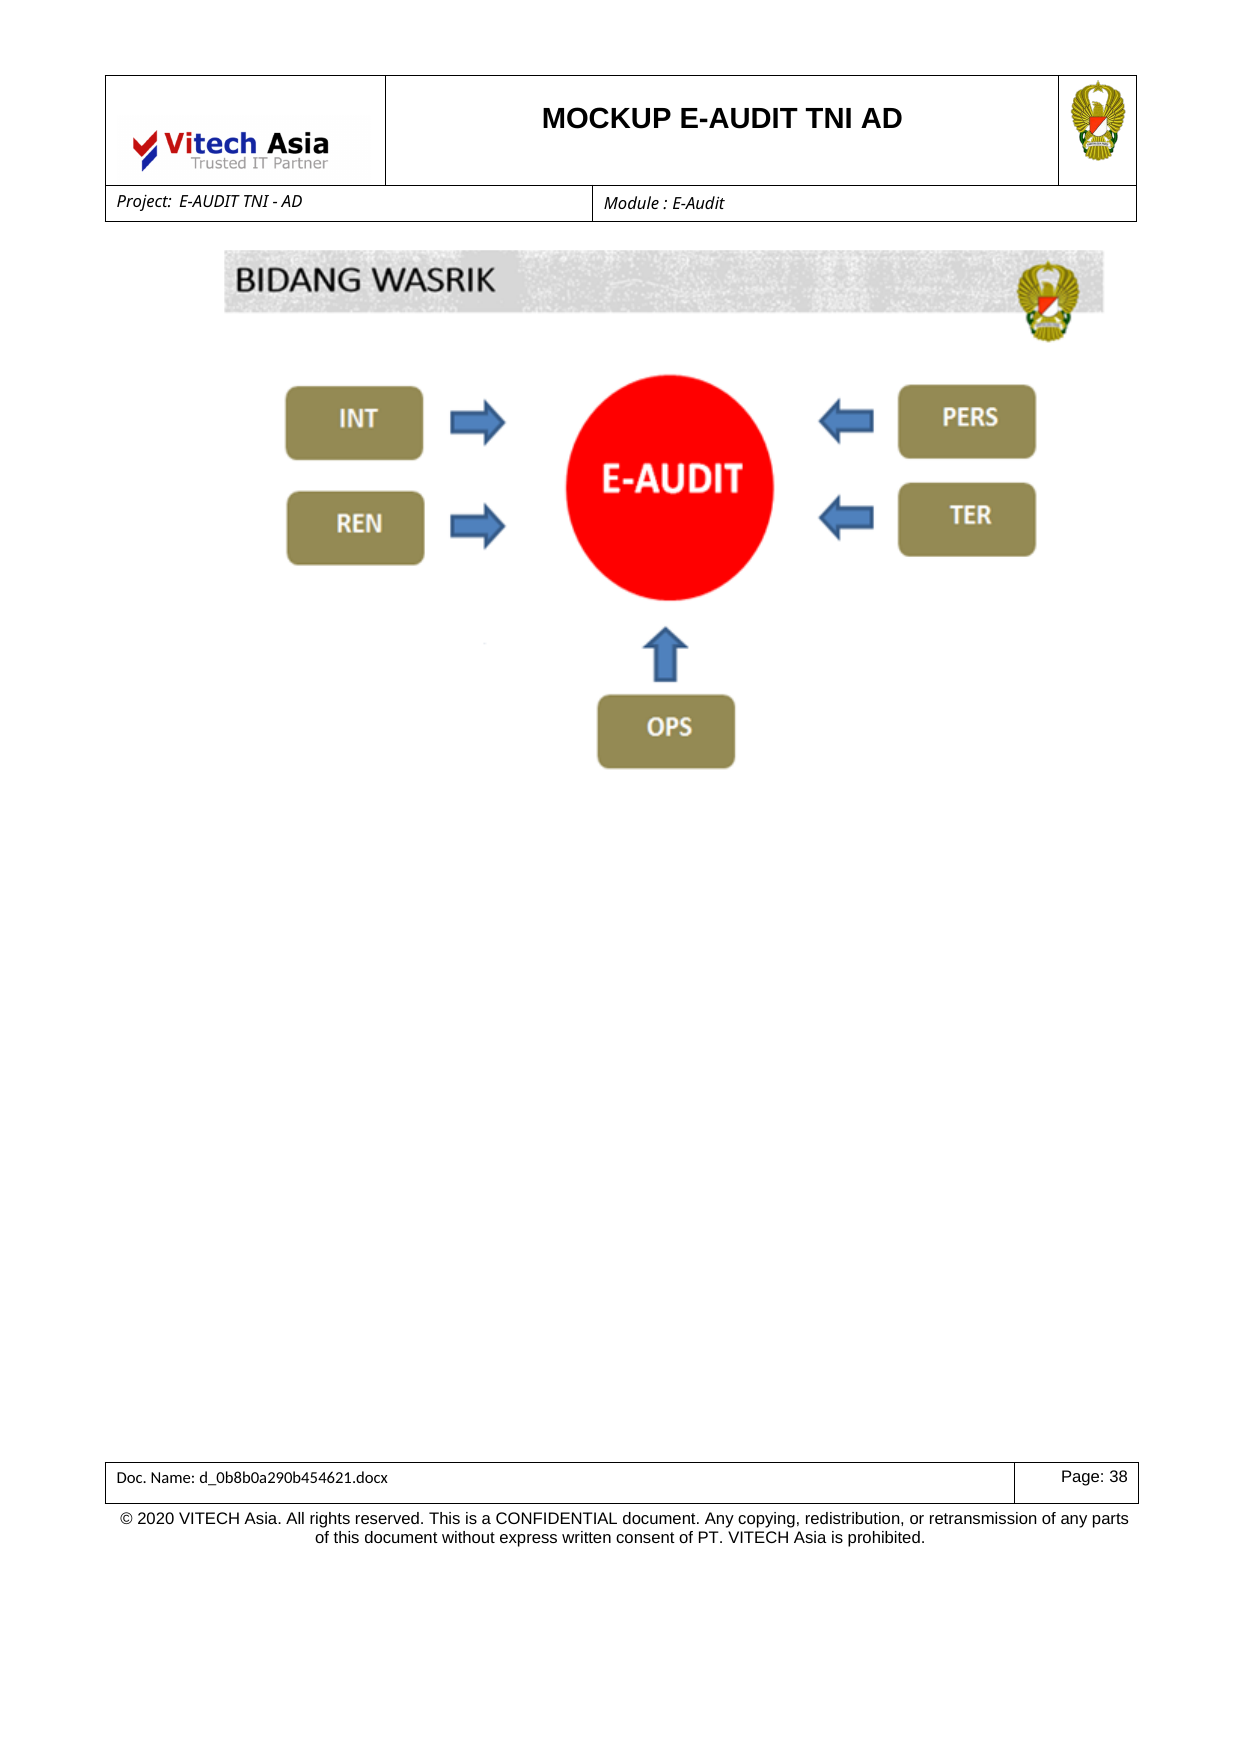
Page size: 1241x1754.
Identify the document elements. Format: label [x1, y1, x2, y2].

picture [217, 250, 1109, 800]
picture [1063, 77, 1132, 164]
picture [116, 115, 372, 185]
